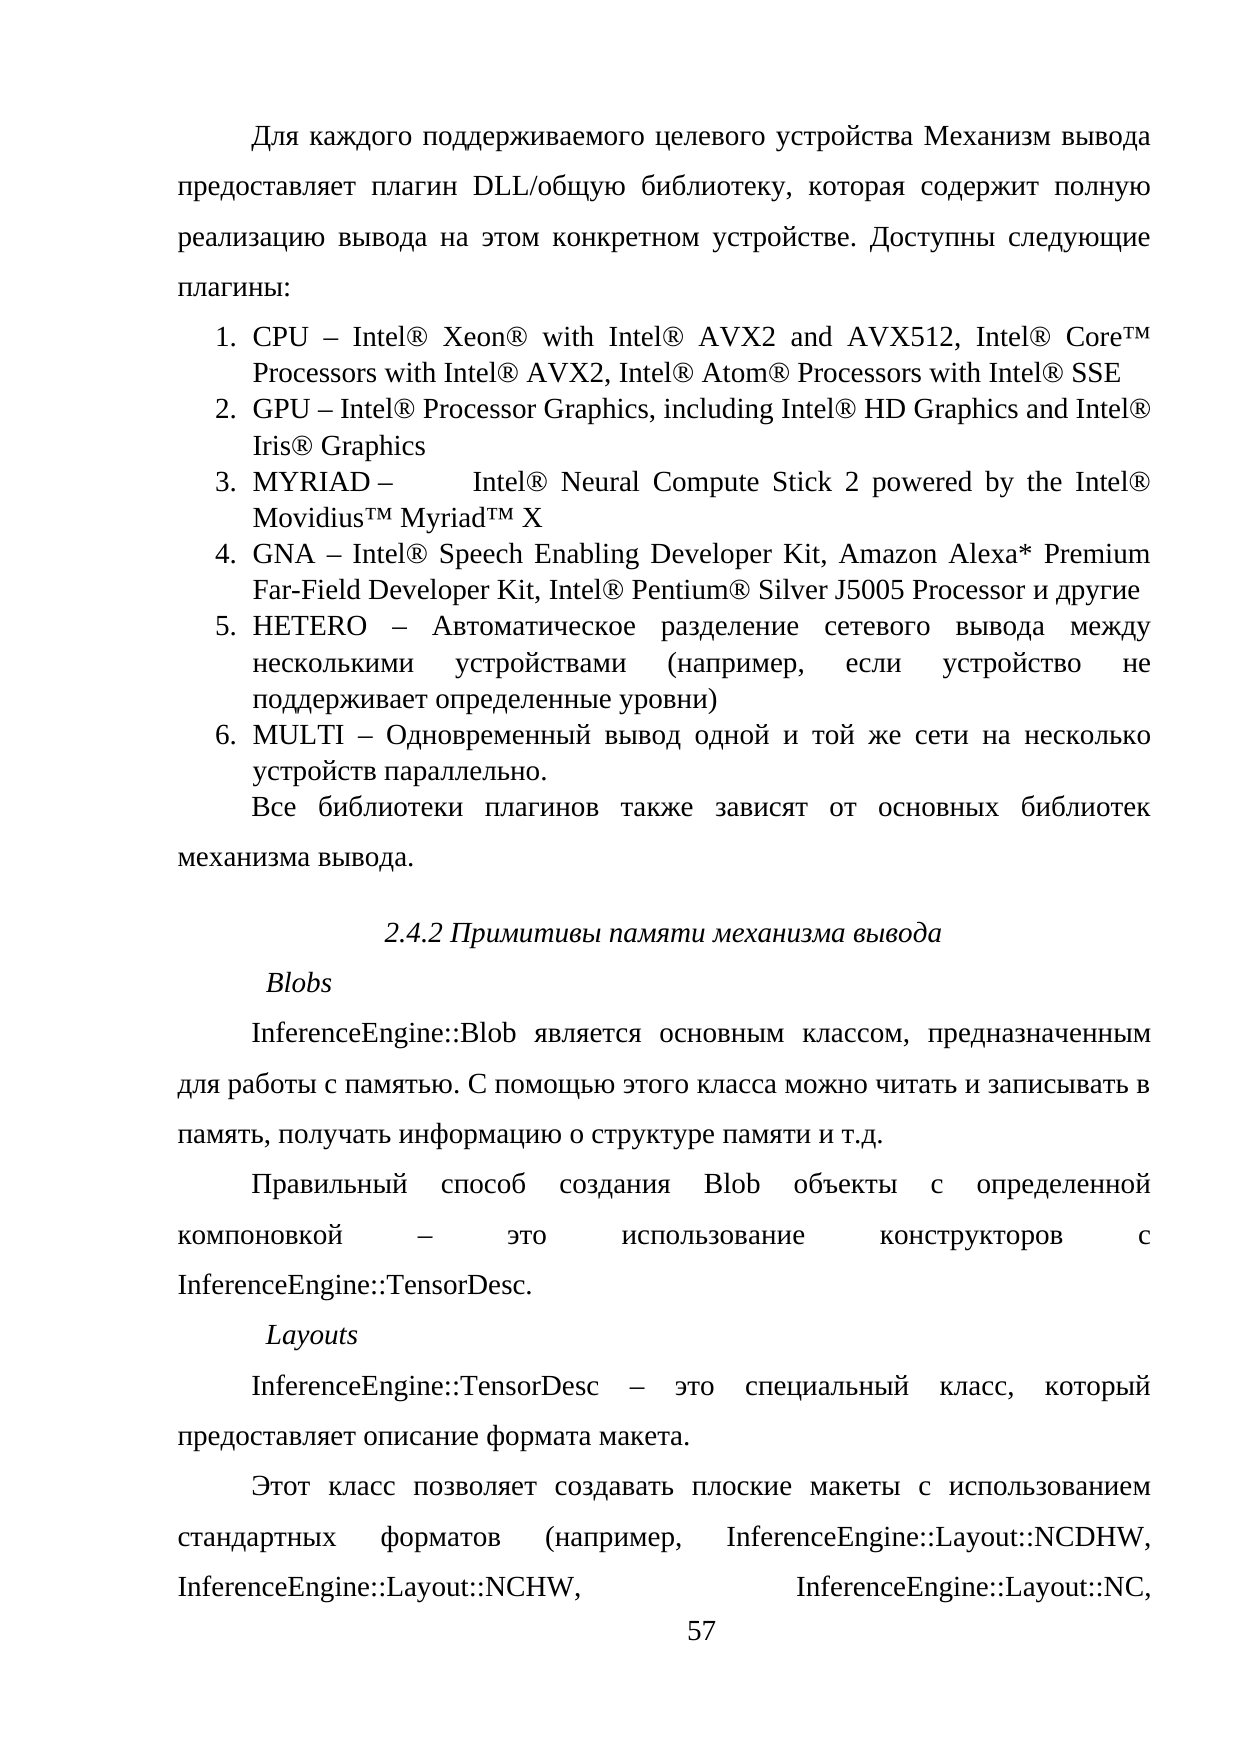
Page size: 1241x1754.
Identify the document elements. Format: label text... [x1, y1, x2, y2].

list HETERO – Автоматическое разделение сетевого вывода между несколькими устройствами (например, если устройство не поддерживает определенные уровни) [215, 608, 1152, 714]
list MULTI – Одновременный вывод одной и той же сети на несколько устройств параллельно. [215, 717, 1152, 787]
text Правильный способ создания Blob объекты с определенной компоновкой – это использование конструкторов с InferenceEngine::TensorDesc. [177, 1166, 1152, 1301]
list GPU – Intel® Processor Graphics, including Intel® HD Graphics and Intel® Iris® Graphics [215, 392, 1152, 461]
list CPU – Intel® Xeon® with Intel® AVX2 and AVX512, Intel® Core™ Processors with Intel® AVX2, Intel® Atom® Processors with Intel® SSE [215, 319, 1152, 389]
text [177, 1468, 1152, 1602]
text Для каждого поддерживаемого целевого устройства Механизм вывода предоставляет плагин DLL/общую библиотеку, которая содержит полную реализацию вывода на этом конкретном устройстве. Доступны следующие плагины: [177, 118, 1152, 303]
list MYRIAD – Intel® Neural Compute Stick 2 powered by the Intel® Movidius™ Myriad™ X [215, 464, 1152, 534]
text InferenceEngine::Blob является основным классом, предназначенным для работы с памятью. С помощью этого класса можно читать и записывать в память, получать информацию о структуре памяти и т.д. [177, 1016, 1152, 1150]
list GNA – Intel® Speech Enabling Developer Kit, Amazon Alexa* Premium Far-Field Developer Kit, Intel® Pentium® Silver J5005 Processor и другие [215, 536, 1152, 606]
subtitle 2.4.2 Примитивы памяти механизма вывода [177, 915, 1152, 948]
text Все библиотеки плагинов также зависят от основных библиотек механизма вывода. [177, 789, 1152, 873]
text Layouts [177, 1317, 1152, 1351]
text InferenceEngine::TensorDesc – это специальный класс, который предоставляет описание формата макета. [177, 1368, 1152, 1452]
text Blobs [177, 965, 1152, 999]
